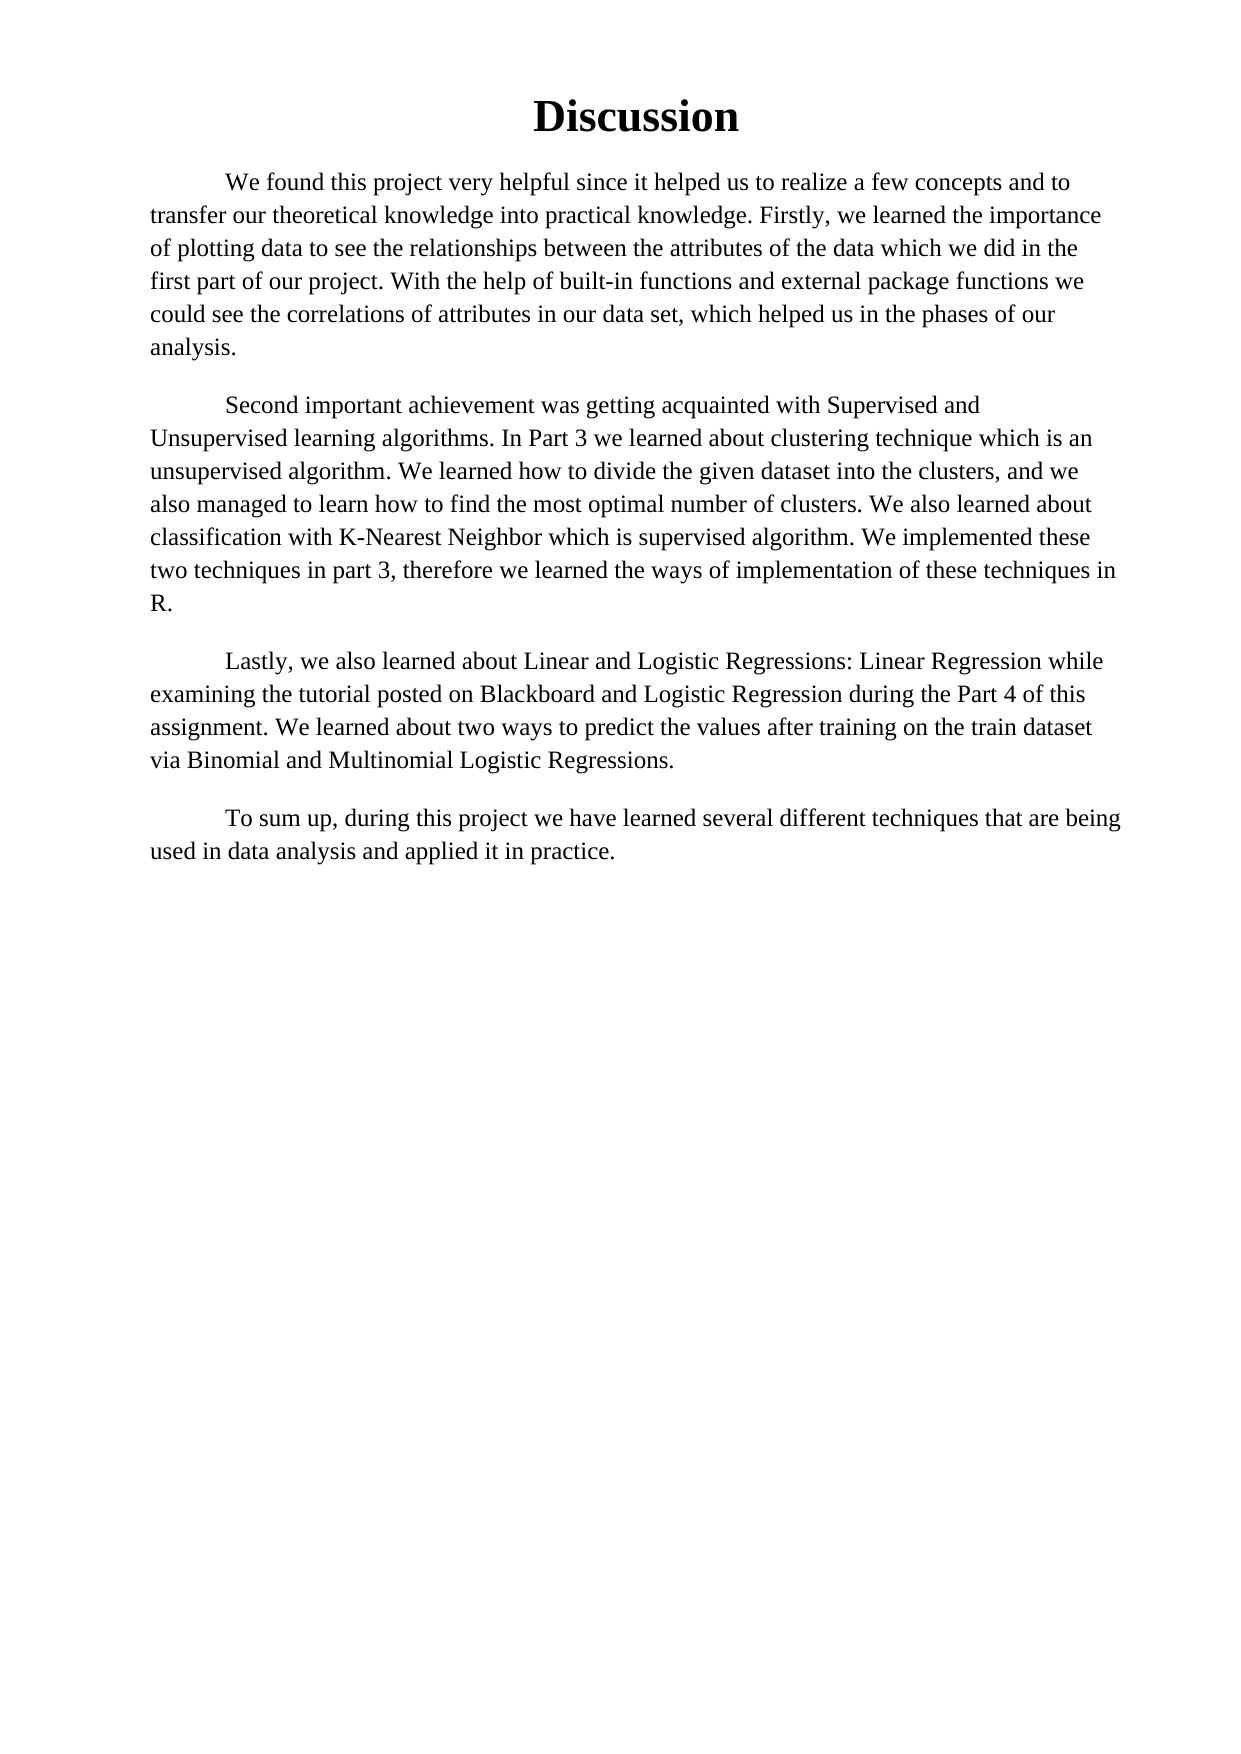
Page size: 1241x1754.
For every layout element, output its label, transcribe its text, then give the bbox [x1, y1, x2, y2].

text We found this project very helpful since it helped us to realize a few concepts and to transfer our theoretical knowledge into practical knowledge. Firstly, we learned the importance of plotting data to see the relationships between the attributes of the data which we did in the first part of our project. With the help of built-in functions and external package functions we could see the correlations of attributes in our data set, which helped us in the phases of our analysis. [150, 167, 1122, 361]
text To sum up, during this project we have learned several different techniques that are being used in data analysis and applied it in practice. [150, 803, 1122, 865]
subtitle Discussion [150, 89, 1122, 142]
text Second important achievement was getting acquainted with Supervised and Unsupervised learning algorithms. In Part 3 we learned about clustering technique which is an unsupervised algorithm. We learned how to divide the given dataset into the clusters, and we also managed to learn how to find the most optimal number of clusters. We also learned about classification with K-Nearest Neighbor which is supervised algorithm. We implemented these two techniques in part 3, therefore we learned the ways of implementation of these techniques in R. [150, 390, 1122, 617]
text Lastly, we also learned about Linear and Logistic Regressions: Linear Regression while examining the tutorial posted on Blackboard and Logistic Regression during the Part 4 of this assignment. We learned about two ways to predict the values after training on the train dataset via Binomial and Multinomial Logistic Regressions. [150, 646, 1122, 774]
